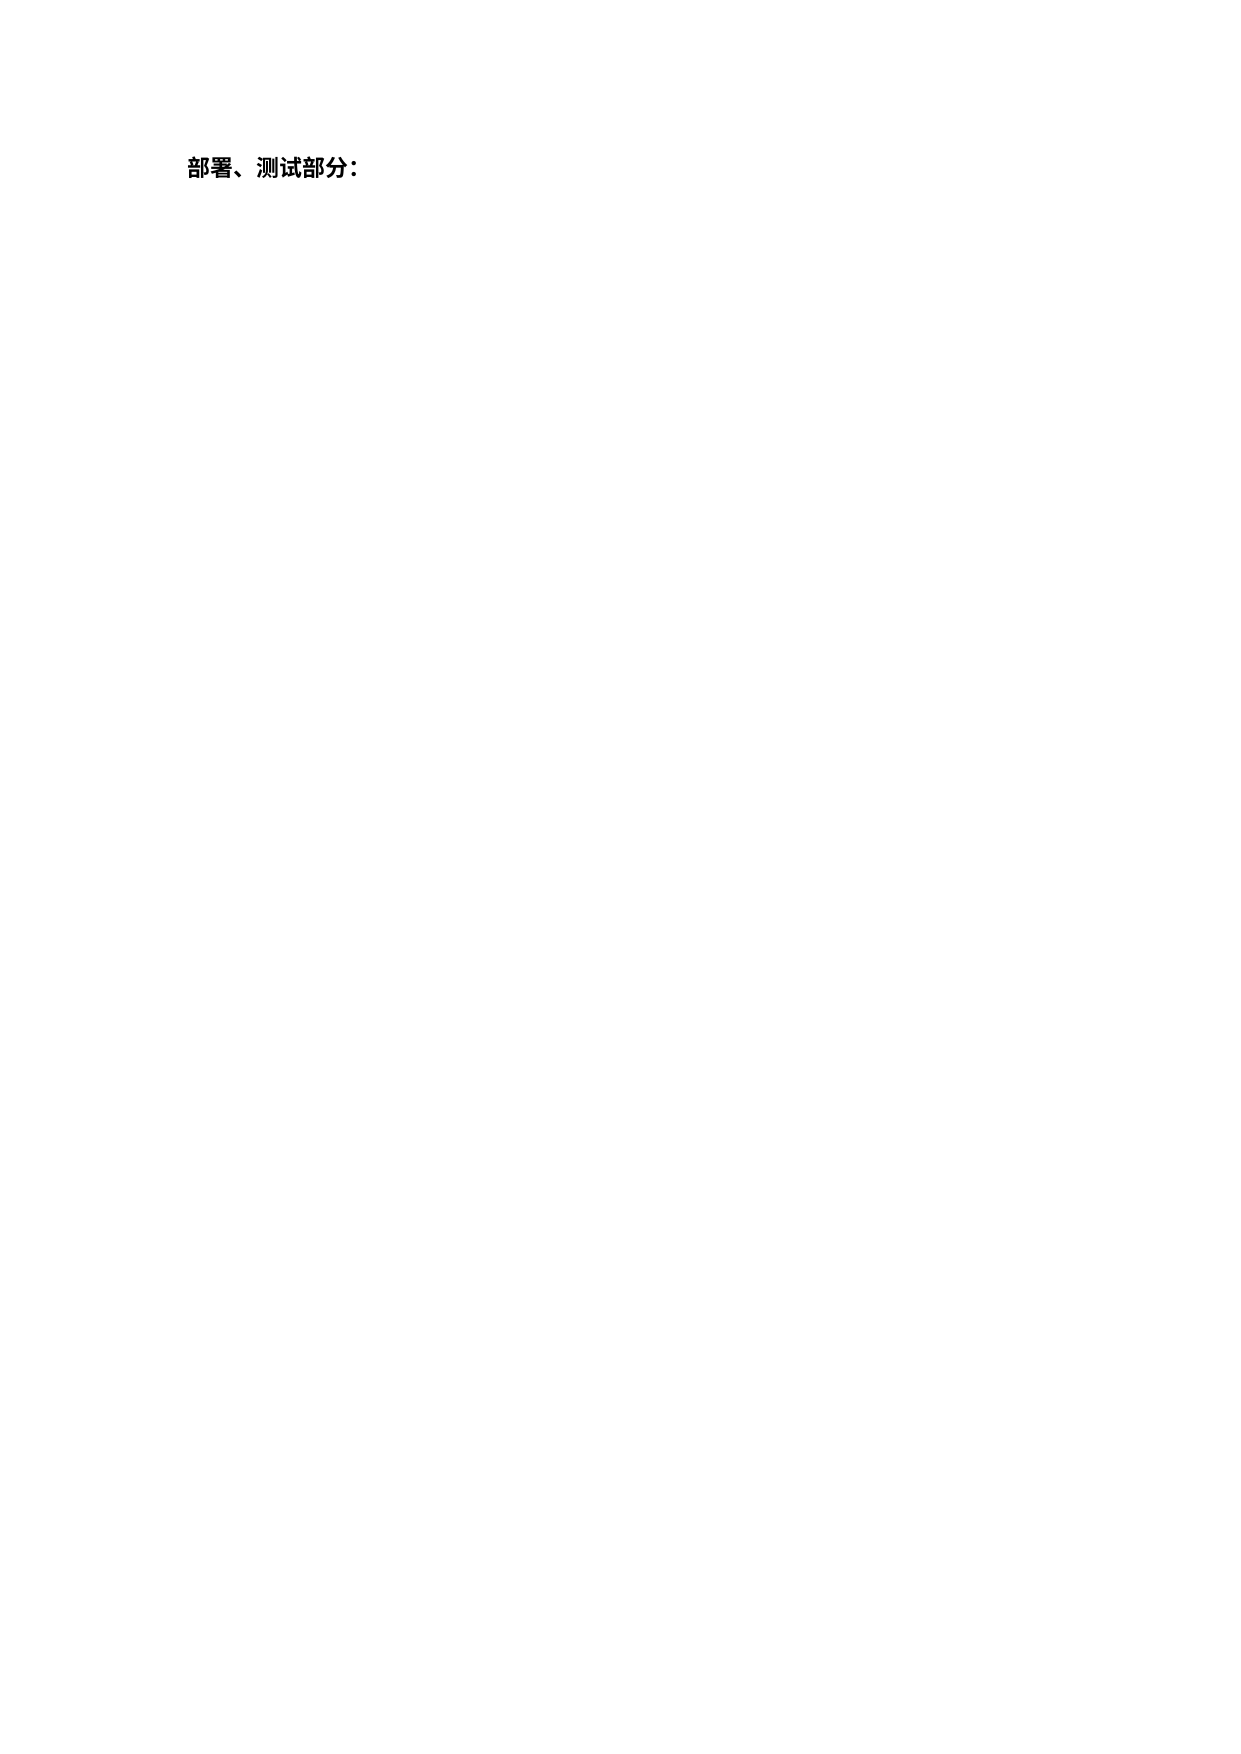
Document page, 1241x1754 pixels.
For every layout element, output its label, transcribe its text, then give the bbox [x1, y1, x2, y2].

text 部署、测试部分： [187, 150, 1053, 183]
